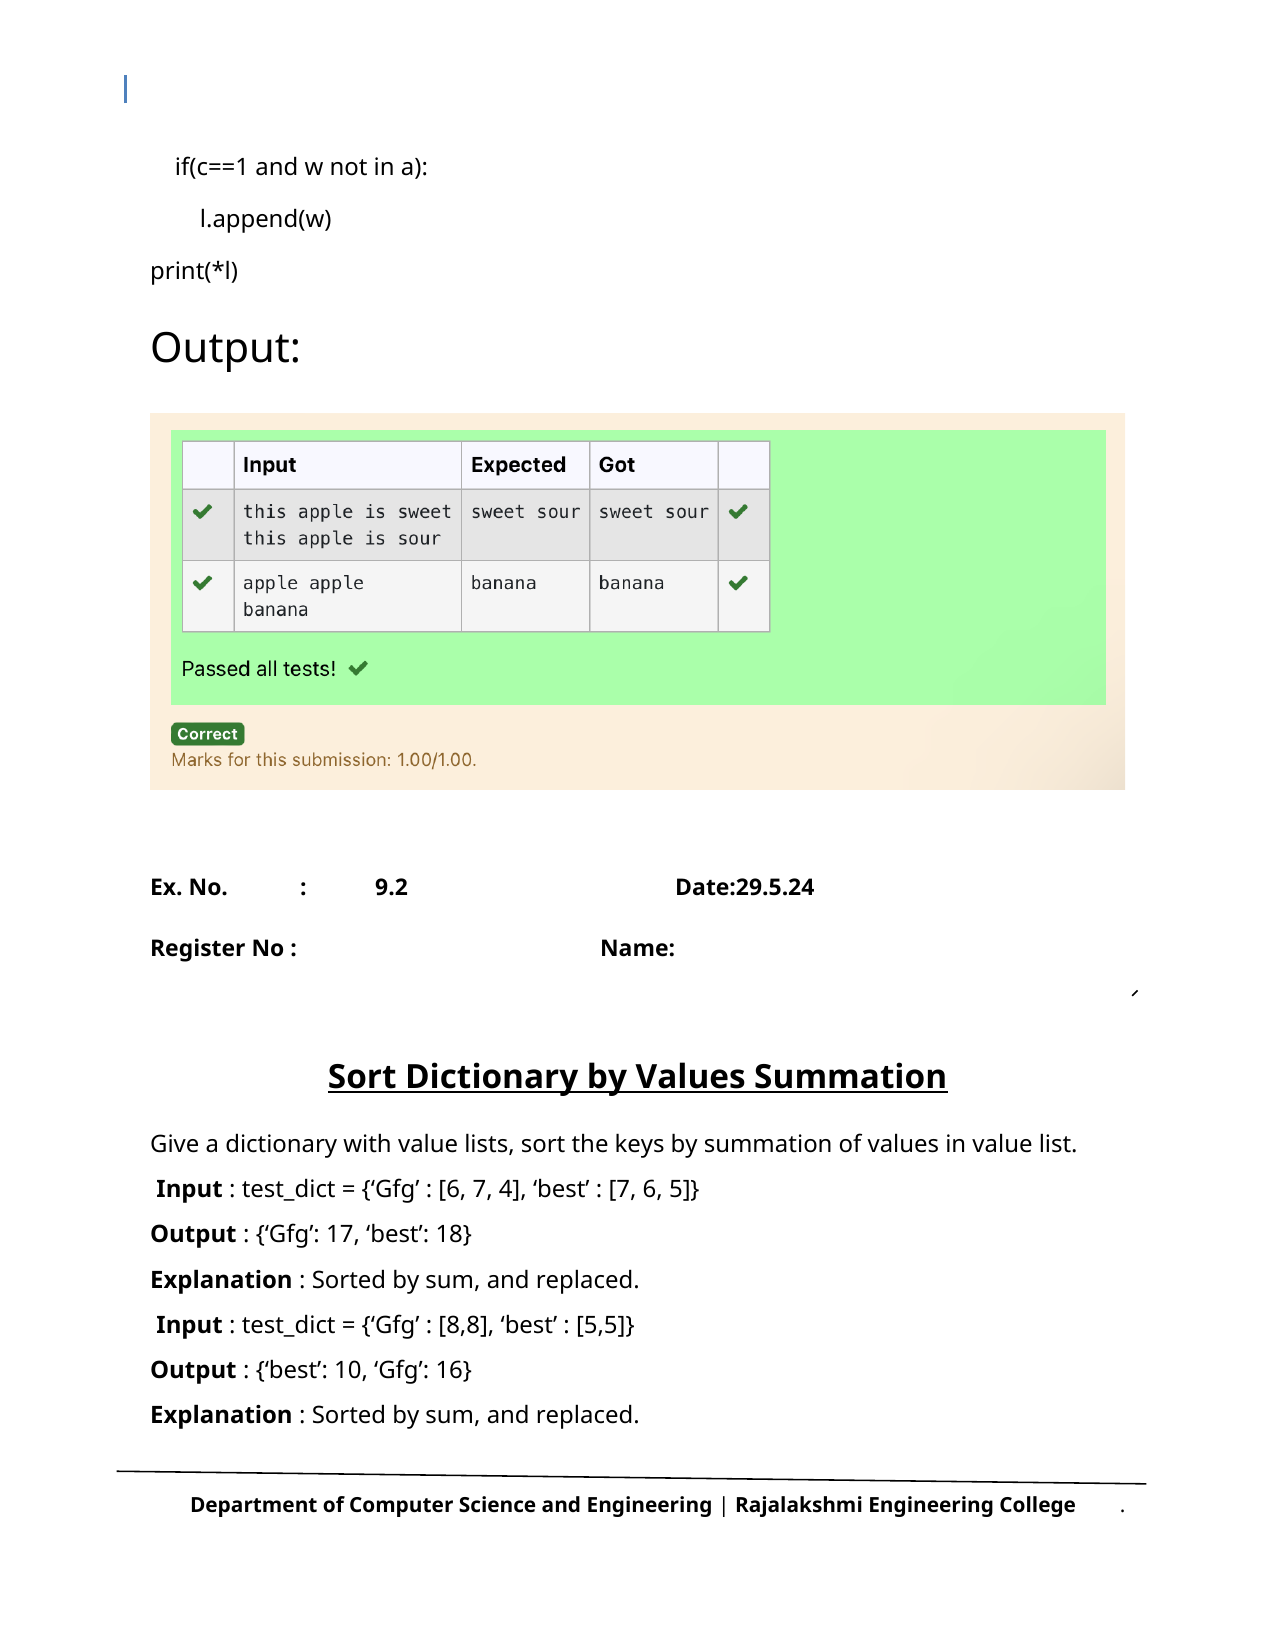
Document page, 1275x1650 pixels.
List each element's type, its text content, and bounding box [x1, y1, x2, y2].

text Output : {‘best’: 10, ‘Gfg’: 16} [150, 1353, 1125, 1385]
text Sort Dictionary by Values Summation [150, 1052, 1125, 1098]
text Explanation : Sorted by sum, and replaced. [150, 1262, 1125, 1295]
text Input : test_dict = {‘Gfg’ : [8,8], ‘best’ : [5,5]} [150, 1307, 1125, 1340]
text Register No : Name: [150, 932, 1125, 963]
picture [150, 404, 1125, 790]
text Ex. No. : 9.2 Date:29.5.24 [150, 871, 1125, 902]
text Output: [150, 318, 1125, 375]
text Input : test_dict = {‘Gfg’ : [6, 7, 4], ‘best’ : [7, 6, 5]} [150, 1172, 1125, 1205]
text Give a dictionary with value lists, sort the keys by summation of values in value list. [150, 1127, 1125, 1160]
text l.append(w) [150, 202, 1125, 234]
text Output : {‘Gfg’: 17, ‘best’: 18} [150, 1217, 1125, 1250]
text print(*l) [150, 254, 1125, 286]
text Explanation : Sorted by sum, and replaced. [150, 1398, 1125, 1430]
text if(c==1 and w not in a): [150, 150, 1125, 183]
